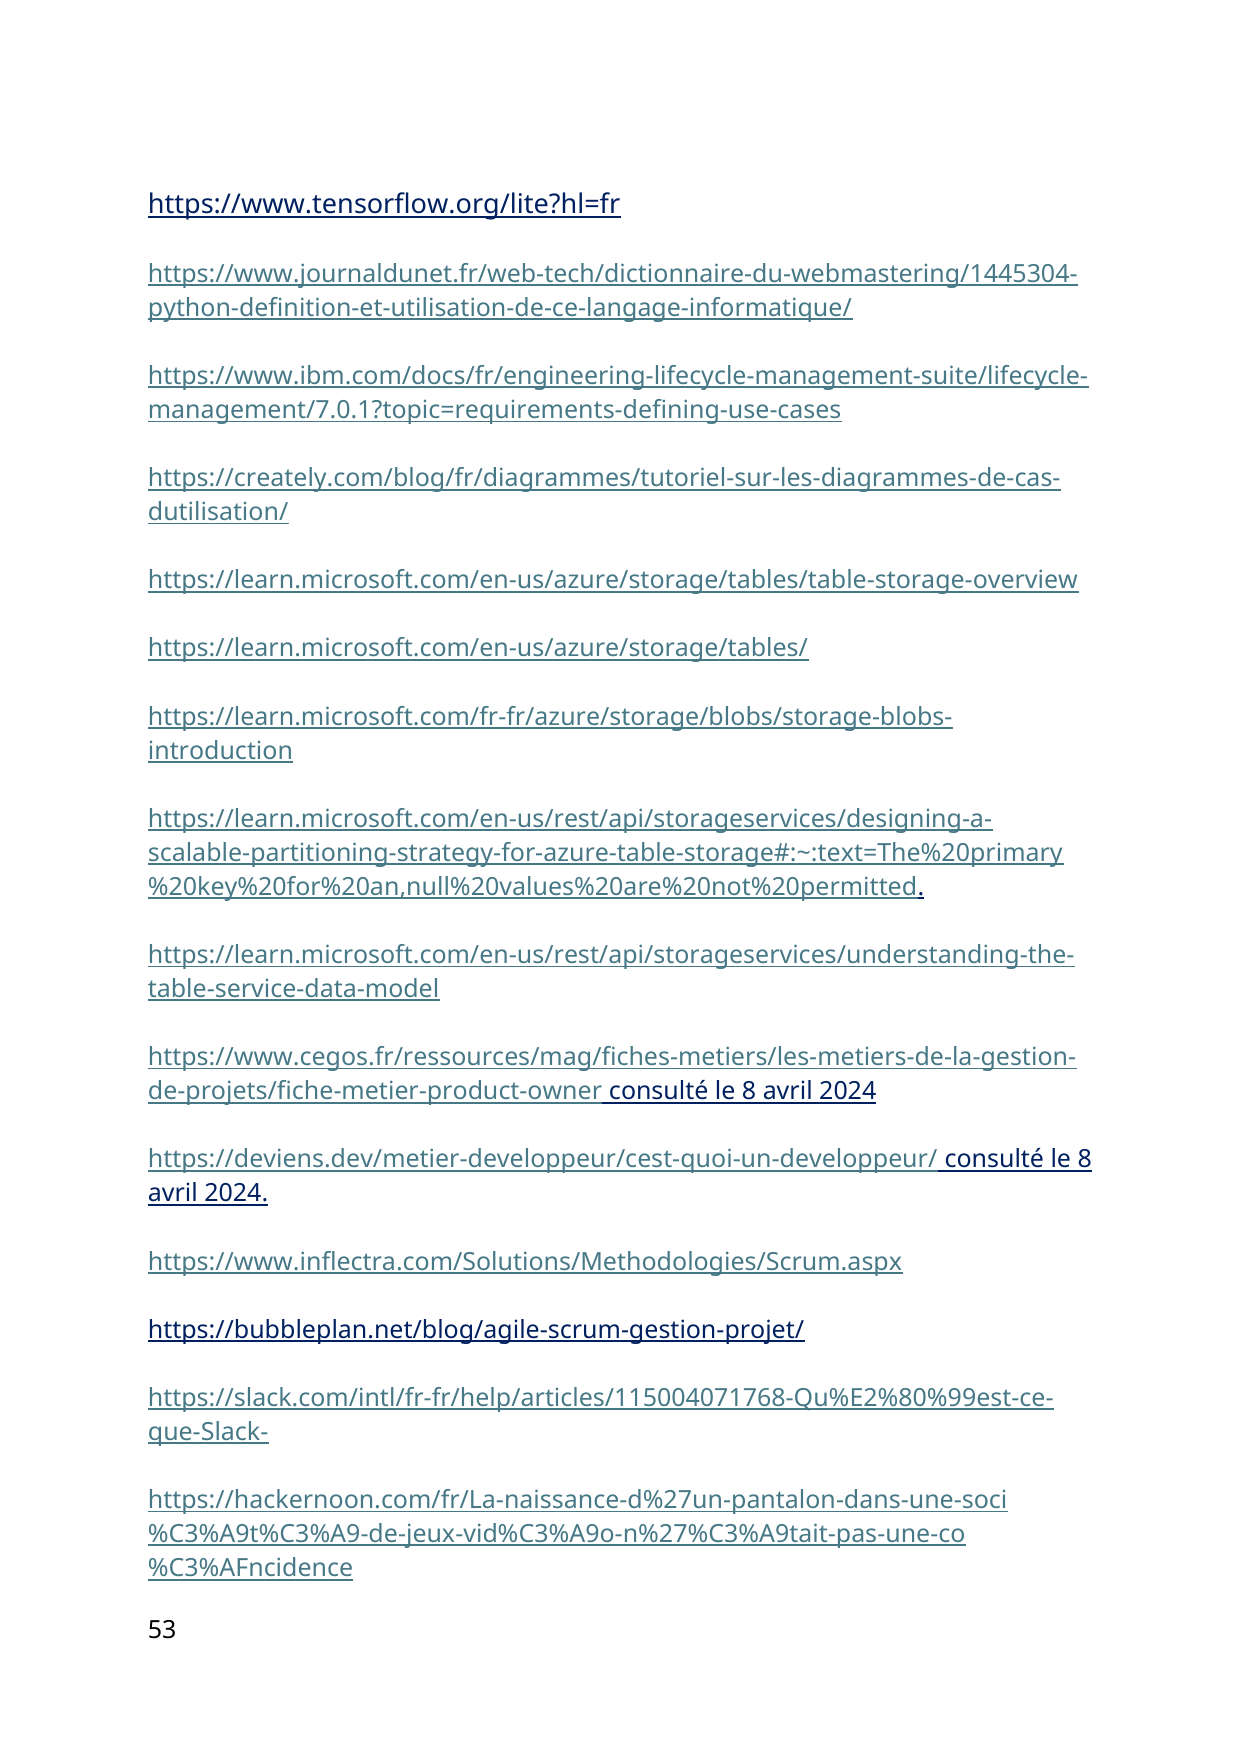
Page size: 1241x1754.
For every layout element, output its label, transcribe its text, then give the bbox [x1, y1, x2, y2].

text https://learn.microsoft.com/en-us/azure/storage/tables/table-storage-overview [148, 562, 1093, 596]
text https://learn.microsoft.com/en-us/azure/storage/tables/ [148, 630, 1093, 664]
text https://hackernoon.com/fr/La-naissance-d%27un-pantalon-dans-une-soci%C3%A9t%C3%A9-de-jeux-vid%C3%A9o-n%27%C3%A9tait-pas-une-co%C3%AFncidence [148, 1482, 1093, 1584]
text https://learn.microsoft.com/fr-fr/azure/storage/blobs/storage-blobs-introduction [148, 698, 1093, 766]
text https://www.cegos.fr/ressources/mag/fiches-metiers/les-metiers-de-la-gestion-de-projets/fiche-metier-product-owner consulté le 8 avril 2024 [148, 1039, 1093, 1107]
text https://learn.microsoft.com/en-us/rest/api/storageservices/understanding-the-table-service-data-model [148, 937, 1093, 1005]
text https://www.journaldunet.fr/web-tech/dictionnaire-du-webmastering/1445304-python-definition-et-utilisation-de-ce-langage-informatique/ [148, 255, 1093, 323]
text https://learn.microsoft.com/en-us/rest/api/storageservices/designing-a-scalable-partitioning-strategy-for-azure-table-storage#:~:text=The%20primary%20key%20for%20an,null%20values%20are%20not%20permitted. [148, 800, 1093, 903]
text https://www.ibm.com/docs/fr/engineering-lifecycle-management-suite/lifecycle-management/7.0.1?topic=requirements-defining-use-cases [148, 358, 1093, 426]
text https://deviens.dev/metier-developpeur/cest-quoi-un-developpeur/ consulté le 8 avril 2024. [148, 1141, 1093, 1209]
text https://slack.com/intl/fr-fr/help/articles/115004071768-Qu%E2%80%99est-ce-que-Slack- [148, 1379, 1093, 1448]
text https://creately.com/blog/fr/diagrammes/tutoriel-sur-les-diagrammes-de-cas-dutilisation/ [148, 460, 1093, 528]
text https://bubbleplan.net/blog/agile-scrum-gestion-projet/ [148, 1311, 1093, 1345]
text https://www.tensorflow.org/lite?hl=fr [148, 184, 1093, 221]
text https://www.inflectra.com/Solutions/Methodologies/Scrum.aspx [148, 1243, 1093, 1277]
